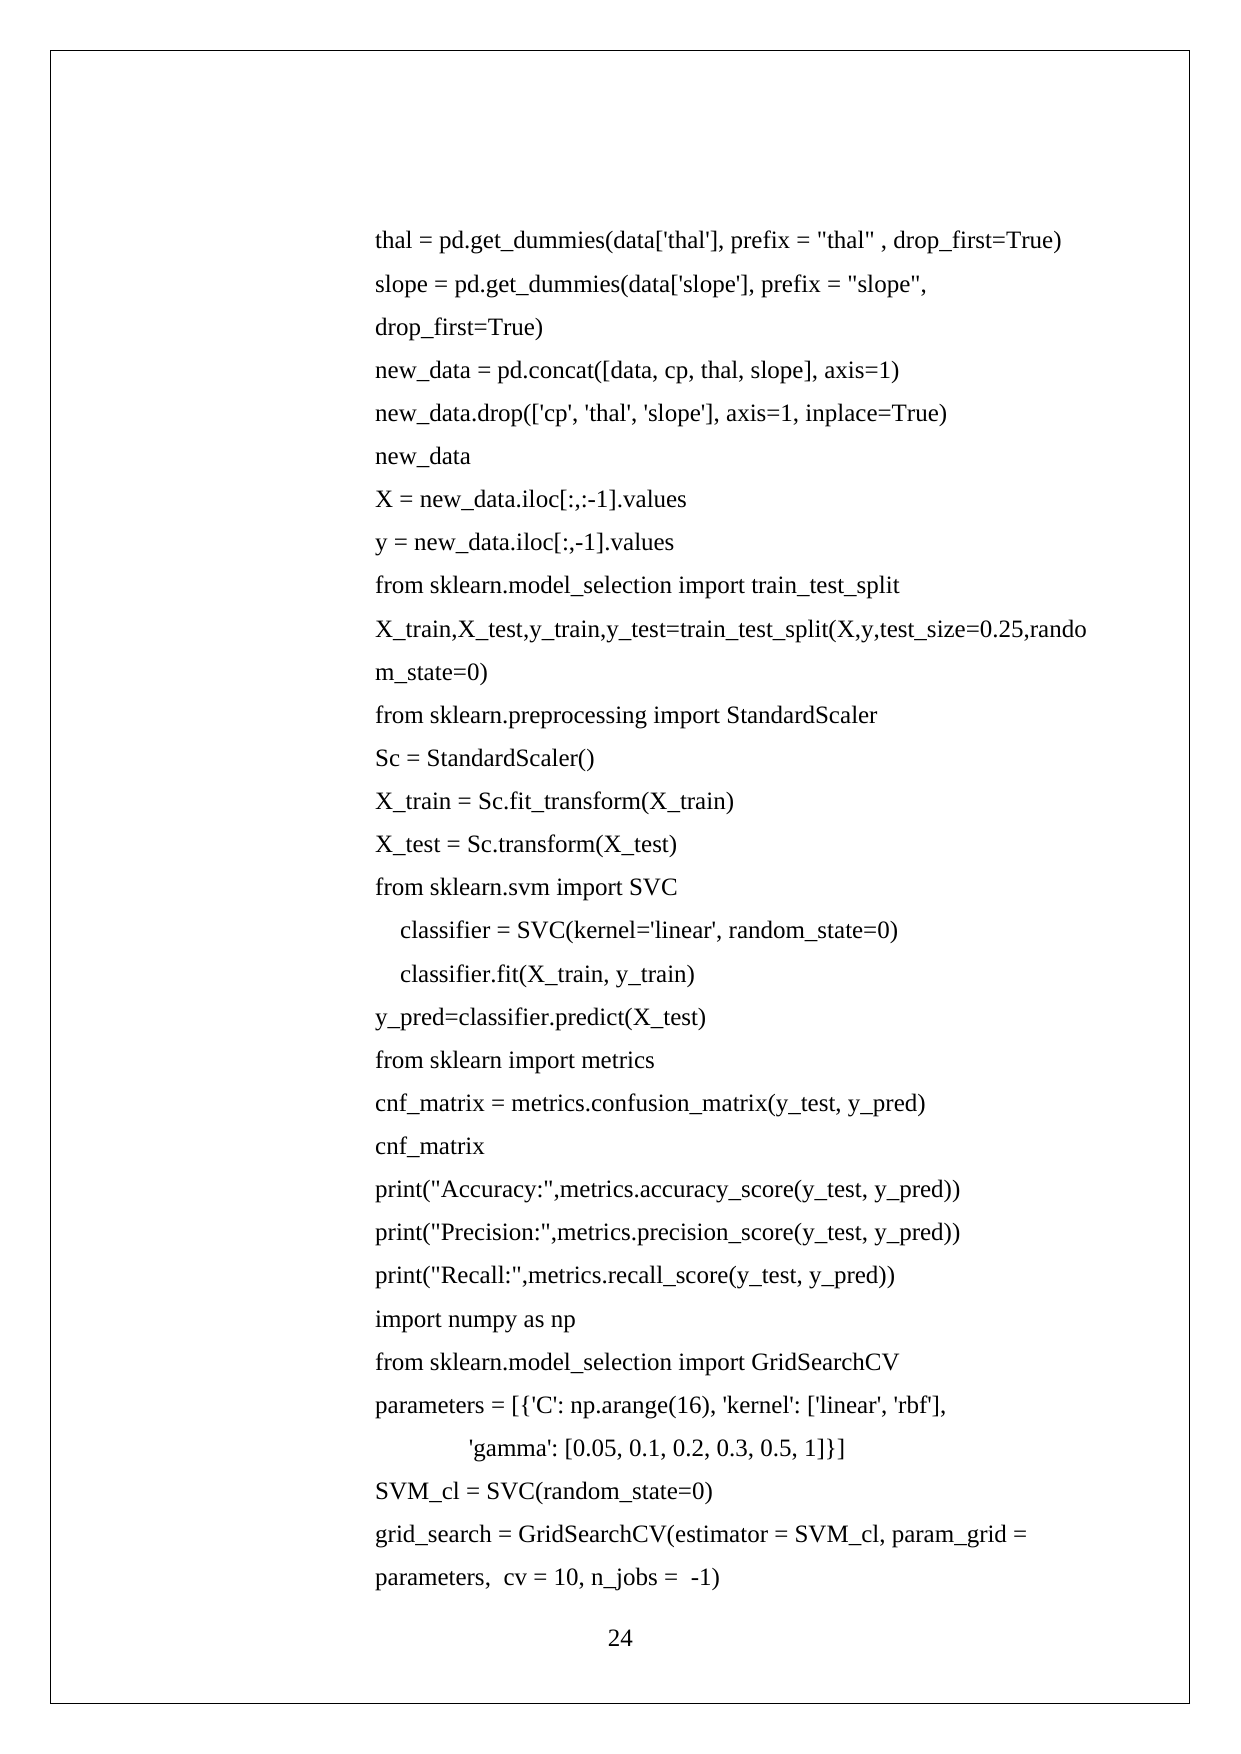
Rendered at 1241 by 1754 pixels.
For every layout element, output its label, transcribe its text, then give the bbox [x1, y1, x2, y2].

list new_data [375, 441, 1090, 470]
list 'gamma': [0.05, 0.1, 0.2, 0.3, 0.5, 1]}] [375, 1433, 1090, 1462]
list parameters = [{'C': np.arange(16), 'kernel': ['linear', 'rbf'], [375, 1390, 1090, 1419]
list new_data.drop(['cp', 'thal', 'slope'], axis=1, inplace=True) [375, 398, 1090, 427]
list X_train,X_test,y_train,y_test=train_test_split(X,y,test_size=0.25,random_state=0) [375, 614, 1090, 686]
list X_test = Sc.transform(X_test) [375, 829, 1090, 858]
list grid_search = GridSearchCV(estimator = SVM_cl, param_grid = parameters, cv = 10, n_jobs = -1) [375, 1519, 1090, 1591]
list y = new_data.iloc[:,-1].values [375, 527, 1090, 556]
list from sklearn.preprocessing import StandardScaler [375, 700, 1090, 729]
list classifier.fit(X_train, y_train) [375, 959, 1090, 987]
list X = new_data.iloc[:,:-1].values [375, 484, 1090, 513]
list cnf_matrix = metrics.confusion_matrix(y_test, y_pred) [375, 1088, 1090, 1117]
list print("Accuracy:",metrics.accuracy_score(y_test, y_pred)) [375, 1174, 1090, 1203]
list import numpy as np [375, 1304, 1090, 1332]
list from sklearn.model_selection import train_test_split [375, 571, 1090, 599]
list slope = pd.get_dummies(data['slope'], prefix = "slope", drop_first=True) [375, 269, 1090, 341]
list print("Precision:",metrics.precision_score(y_test, y_pred)) [375, 1217, 1090, 1246]
list from sklearn.model_selection import GridSearchCV [375, 1347, 1090, 1376]
list print("Recall:",metrics.recall_score(y_test, y_pred)) [375, 1261, 1090, 1289]
list X_train = Sc.fit_transform(X_train) [375, 786, 1090, 815]
list y_pred=classifier.predict(X_test) [375, 1002, 1090, 1031]
list thal = pd.get_dummies(data['thal'], prefix = "thal" , drop_first=True) [375, 226, 1090, 254]
list from sklearn import metrics [375, 1045, 1090, 1074]
list from sklearn.svm import SVC [375, 872, 1090, 901]
list classifier = SVC(kernel='linear', random_state=0) [375, 916, 1090, 944]
list Sc = StandardScaler() [375, 743, 1090, 772]
list cnf_matrix [375, 1131, 1090, 1160]
list new_data = pd.concat([data, cp, thal, slope], axis=1) [375, 355, 1090, 384]
list SVM_cl = SVC(random_state=0) [375, 1476, 1090, 1505]
